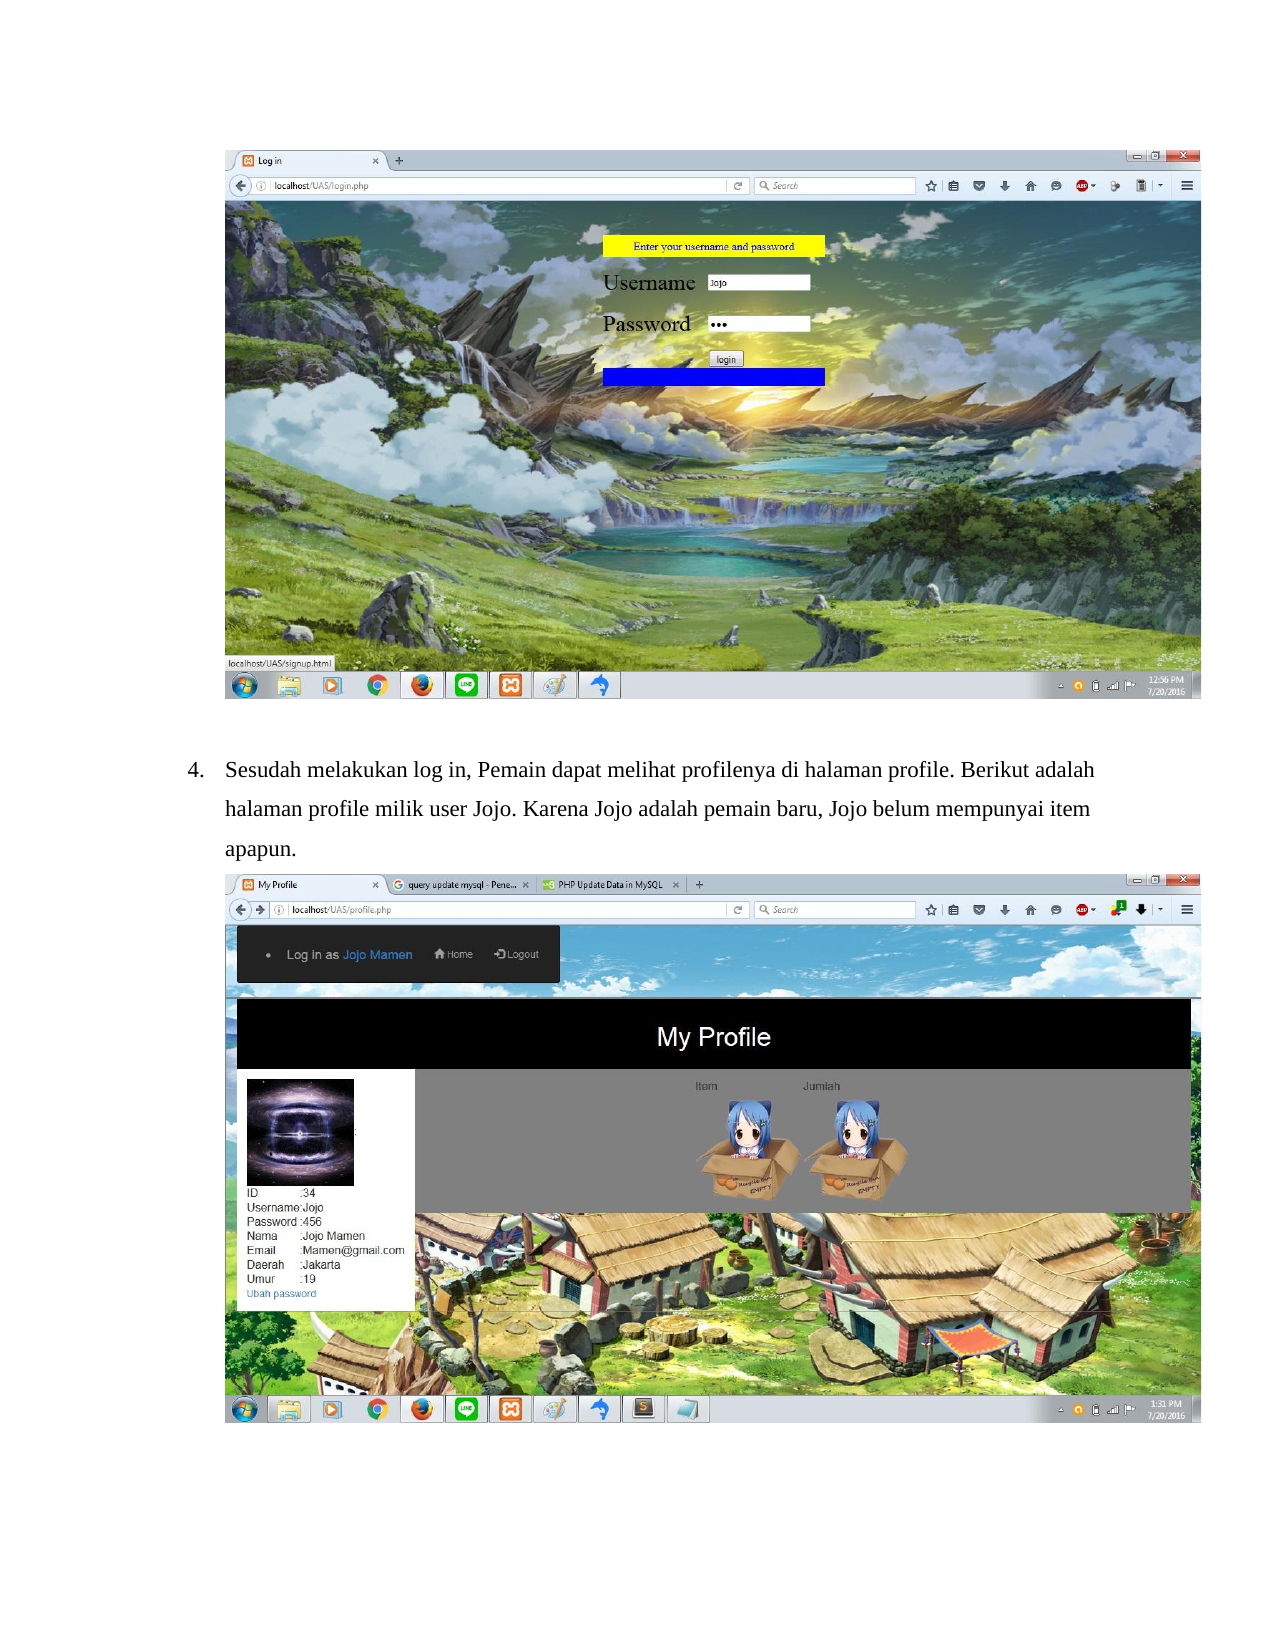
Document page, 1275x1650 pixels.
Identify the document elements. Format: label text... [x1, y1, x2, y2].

picture [225, 874, 1202, 1423]
picture [225, 150, 1202, 699]
list Sesudah melakukan log in, Pemain dapat melihat profilenya di halaman profile. Berikut adalah halaman profile milik user Jojo. Karena Jojo adalah pemain baru, Jojo belum mempunyai item apapun. [187, 756, 1125, 861]
